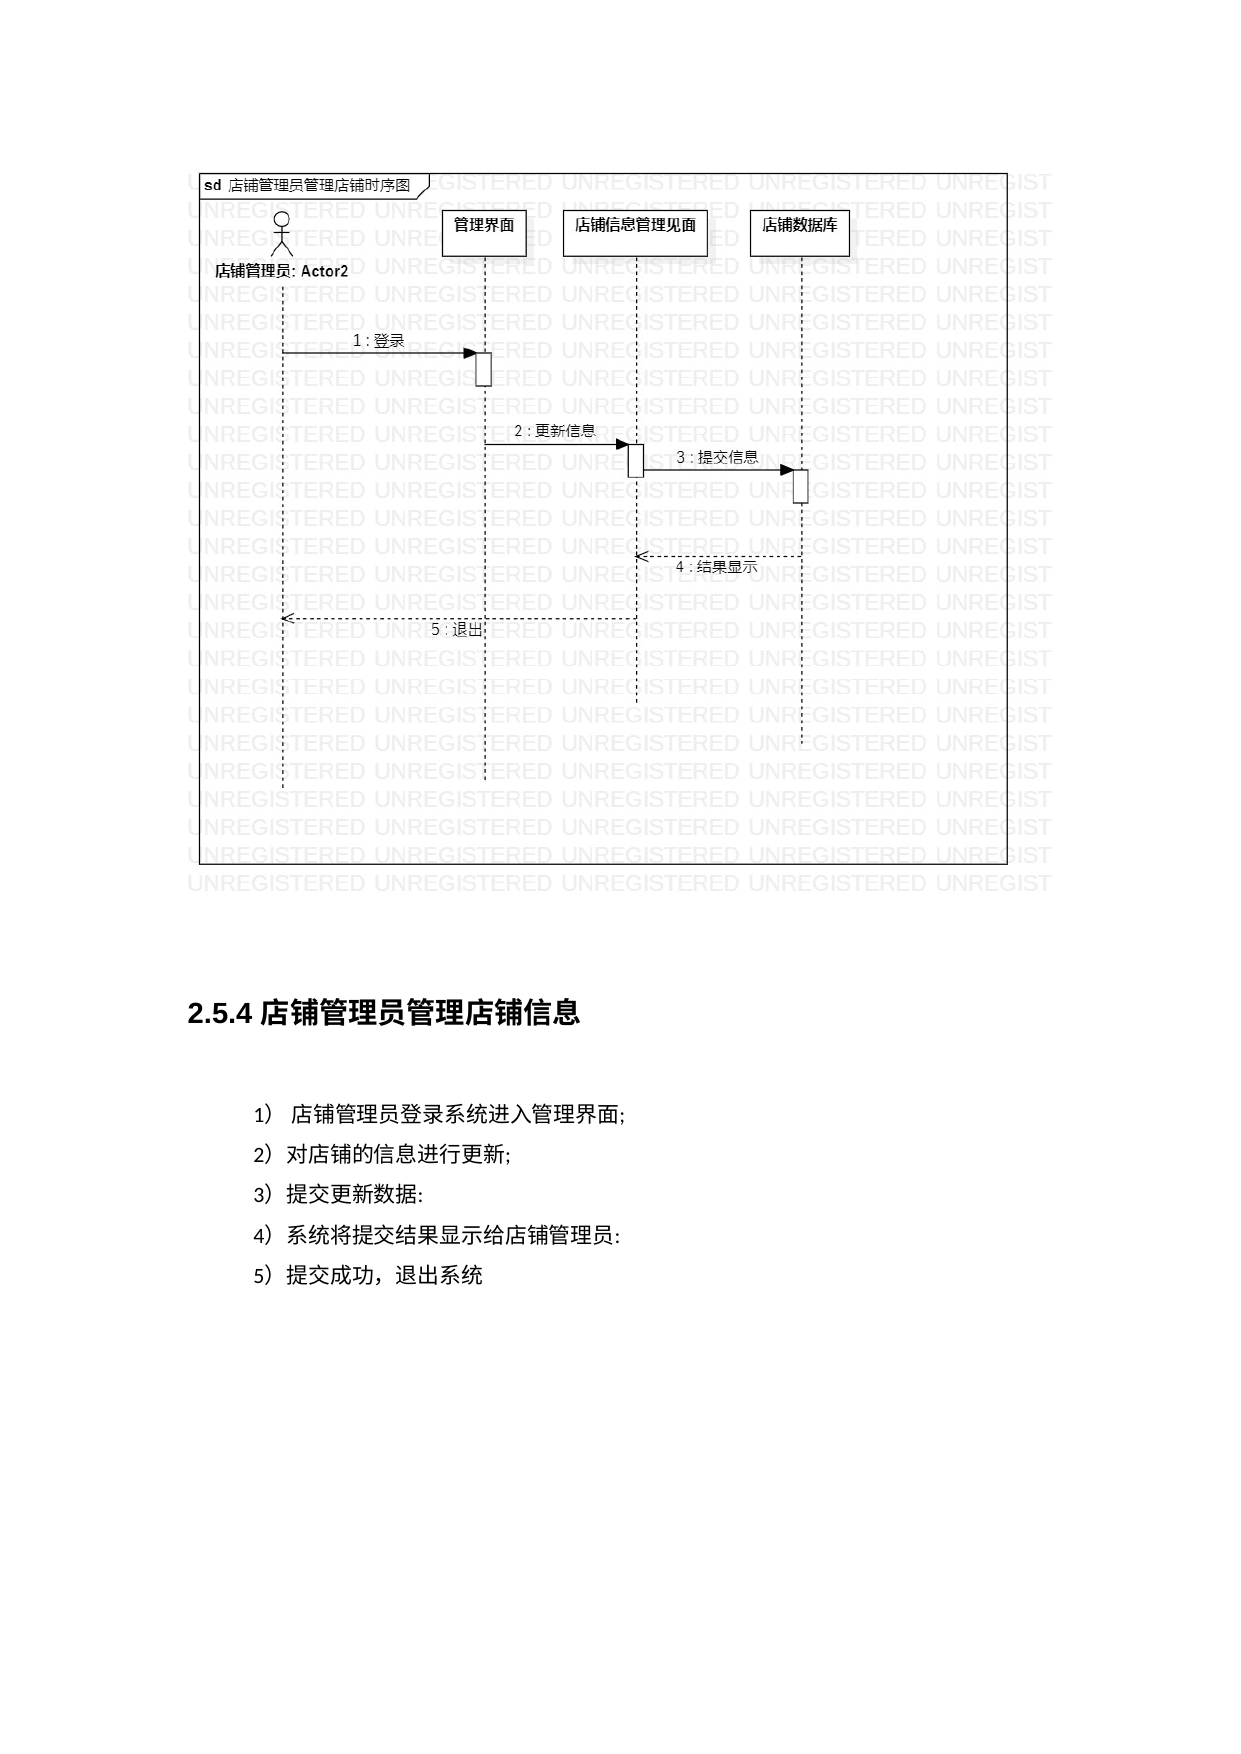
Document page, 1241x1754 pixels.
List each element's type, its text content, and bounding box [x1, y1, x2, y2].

text 1） 店铺管理员登录系统进入管理界面; [253, 1096, 1053, 1129]
text 5）提交成功，退出系统 [187, 1258, 1053, 1290]
text 2）对店铺的信息进行更新; [253, 1137, 1053, 1169]
text 4）系统将提交结果显示给店铺管理员: [253, 1217, 1053, 1250]
text 3）提交更新数据: [253, 1177, 1053, 1209]
subtitle 2.5.4 店铺管理员管理店铺信息 [187, 978, 1053, 1043]
picture [187, 162, 1053, 910]
